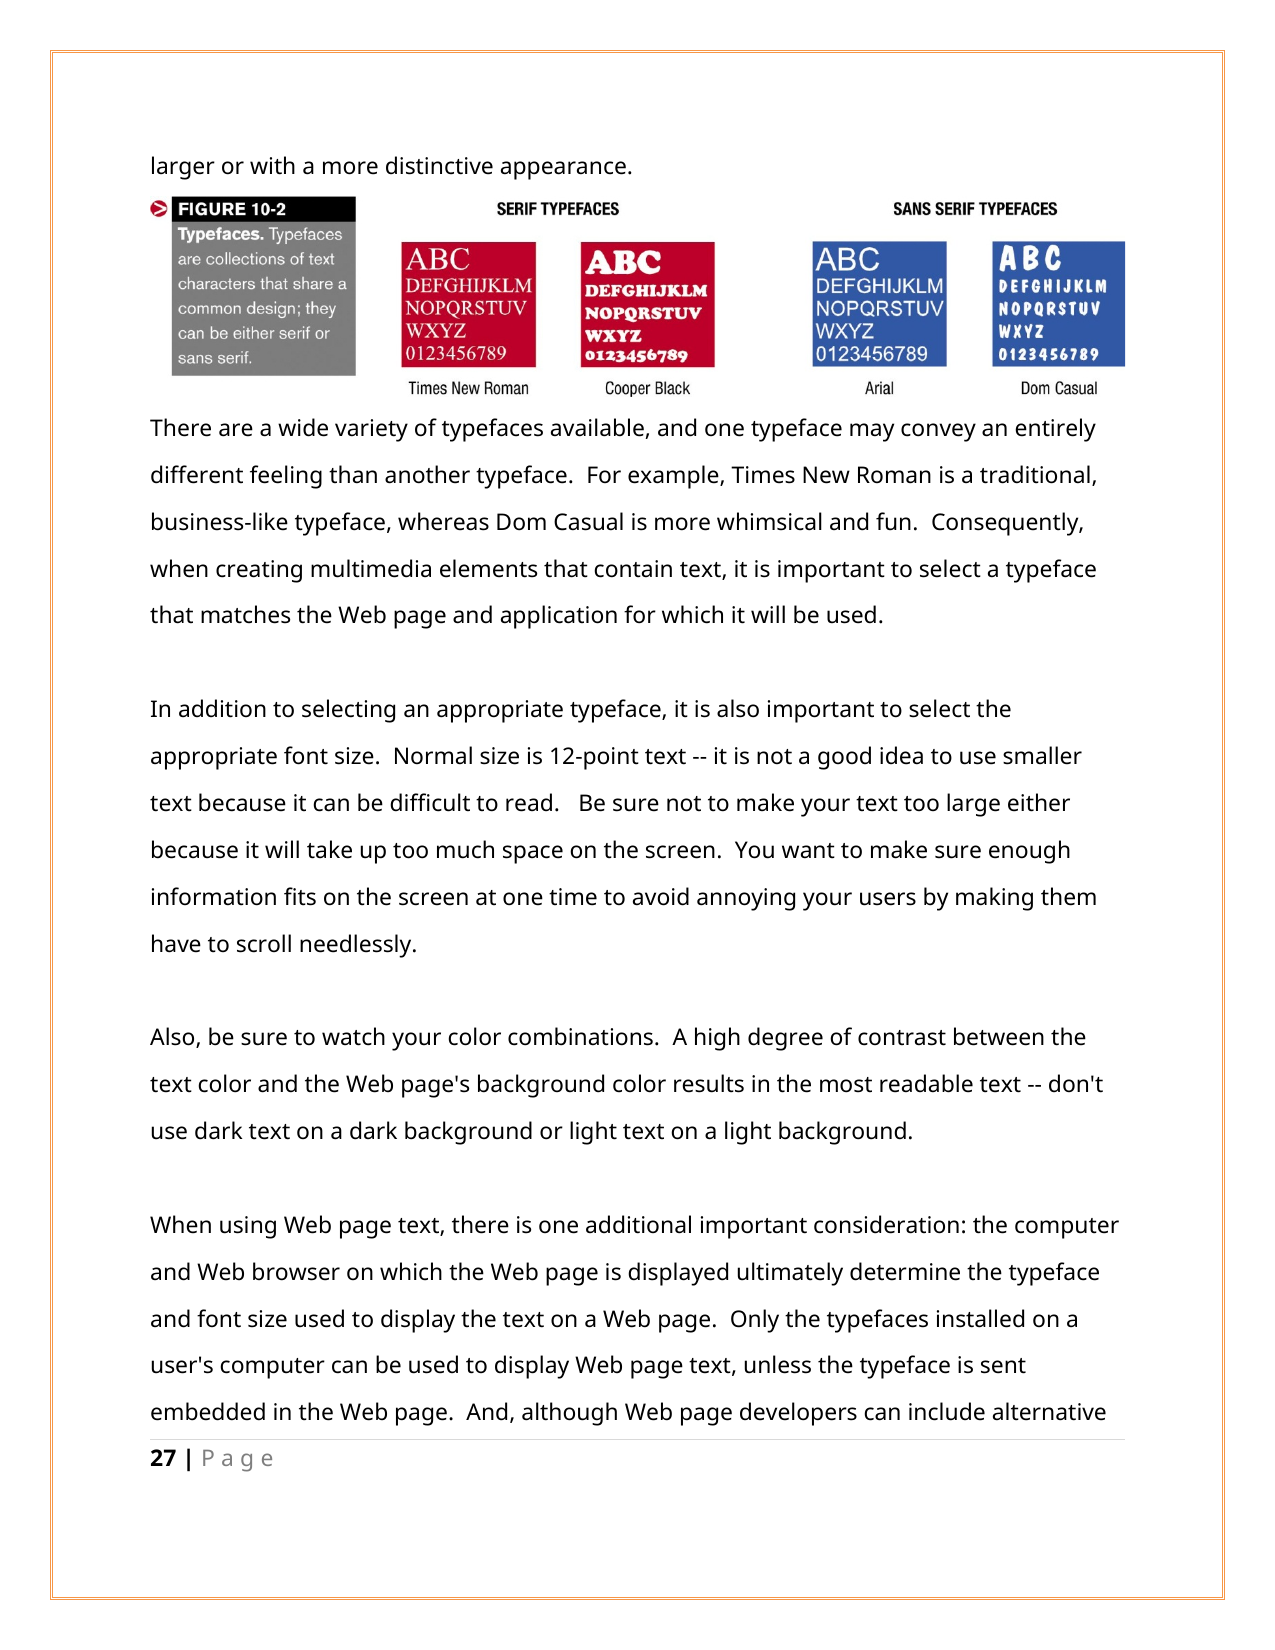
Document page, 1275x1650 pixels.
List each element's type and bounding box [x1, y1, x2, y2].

picture [150, 196, 1125, 397]
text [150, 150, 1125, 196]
text [150, 397, 1125, 1428]
